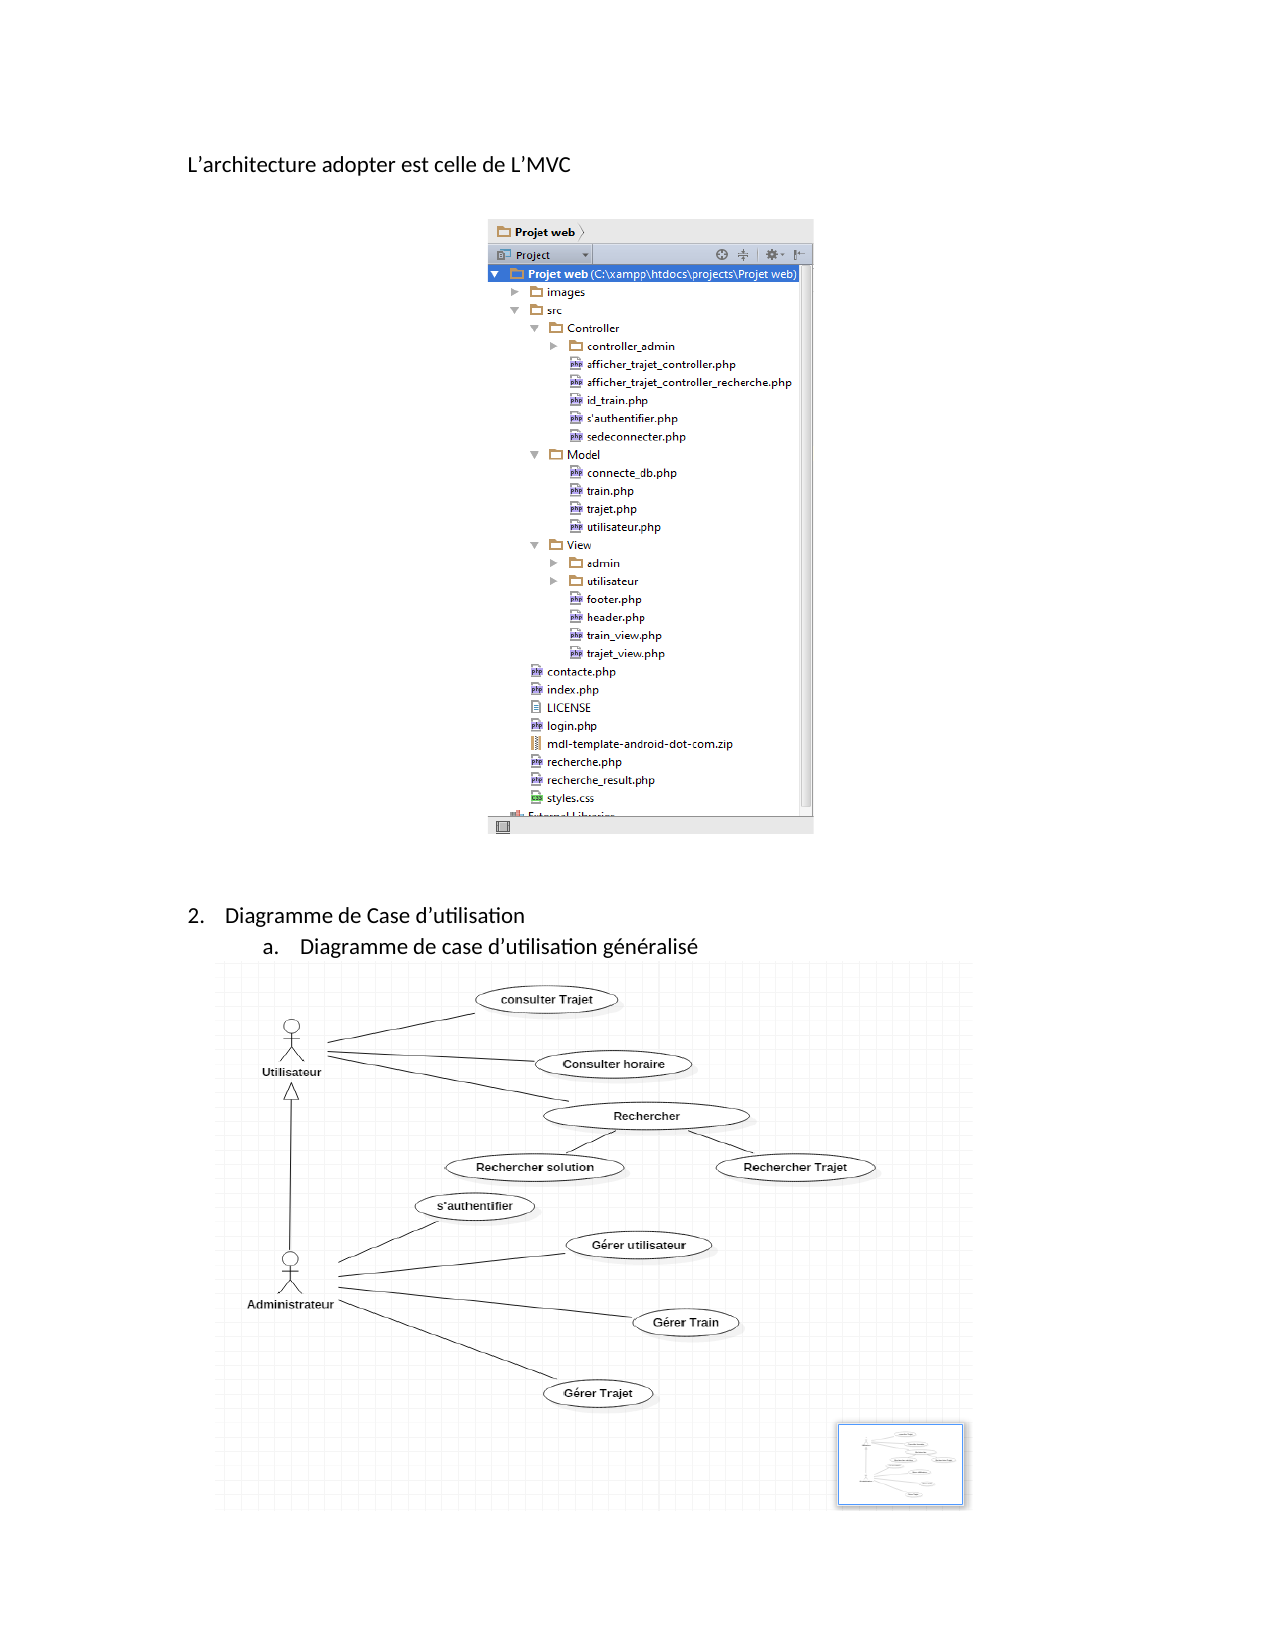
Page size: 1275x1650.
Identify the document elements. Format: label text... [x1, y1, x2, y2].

list Diagramme de Case d’utilisation [187, 902, 1125, 930]
list Diagramme de case d’utilisation généralisé [262, 932, 1125, 960]
text L’architecture adopter est celle de L’MVC [187, 150, 1125, 178]
picture [487, 219, 814, 834]
picture [215, 961, 973, 1511]
